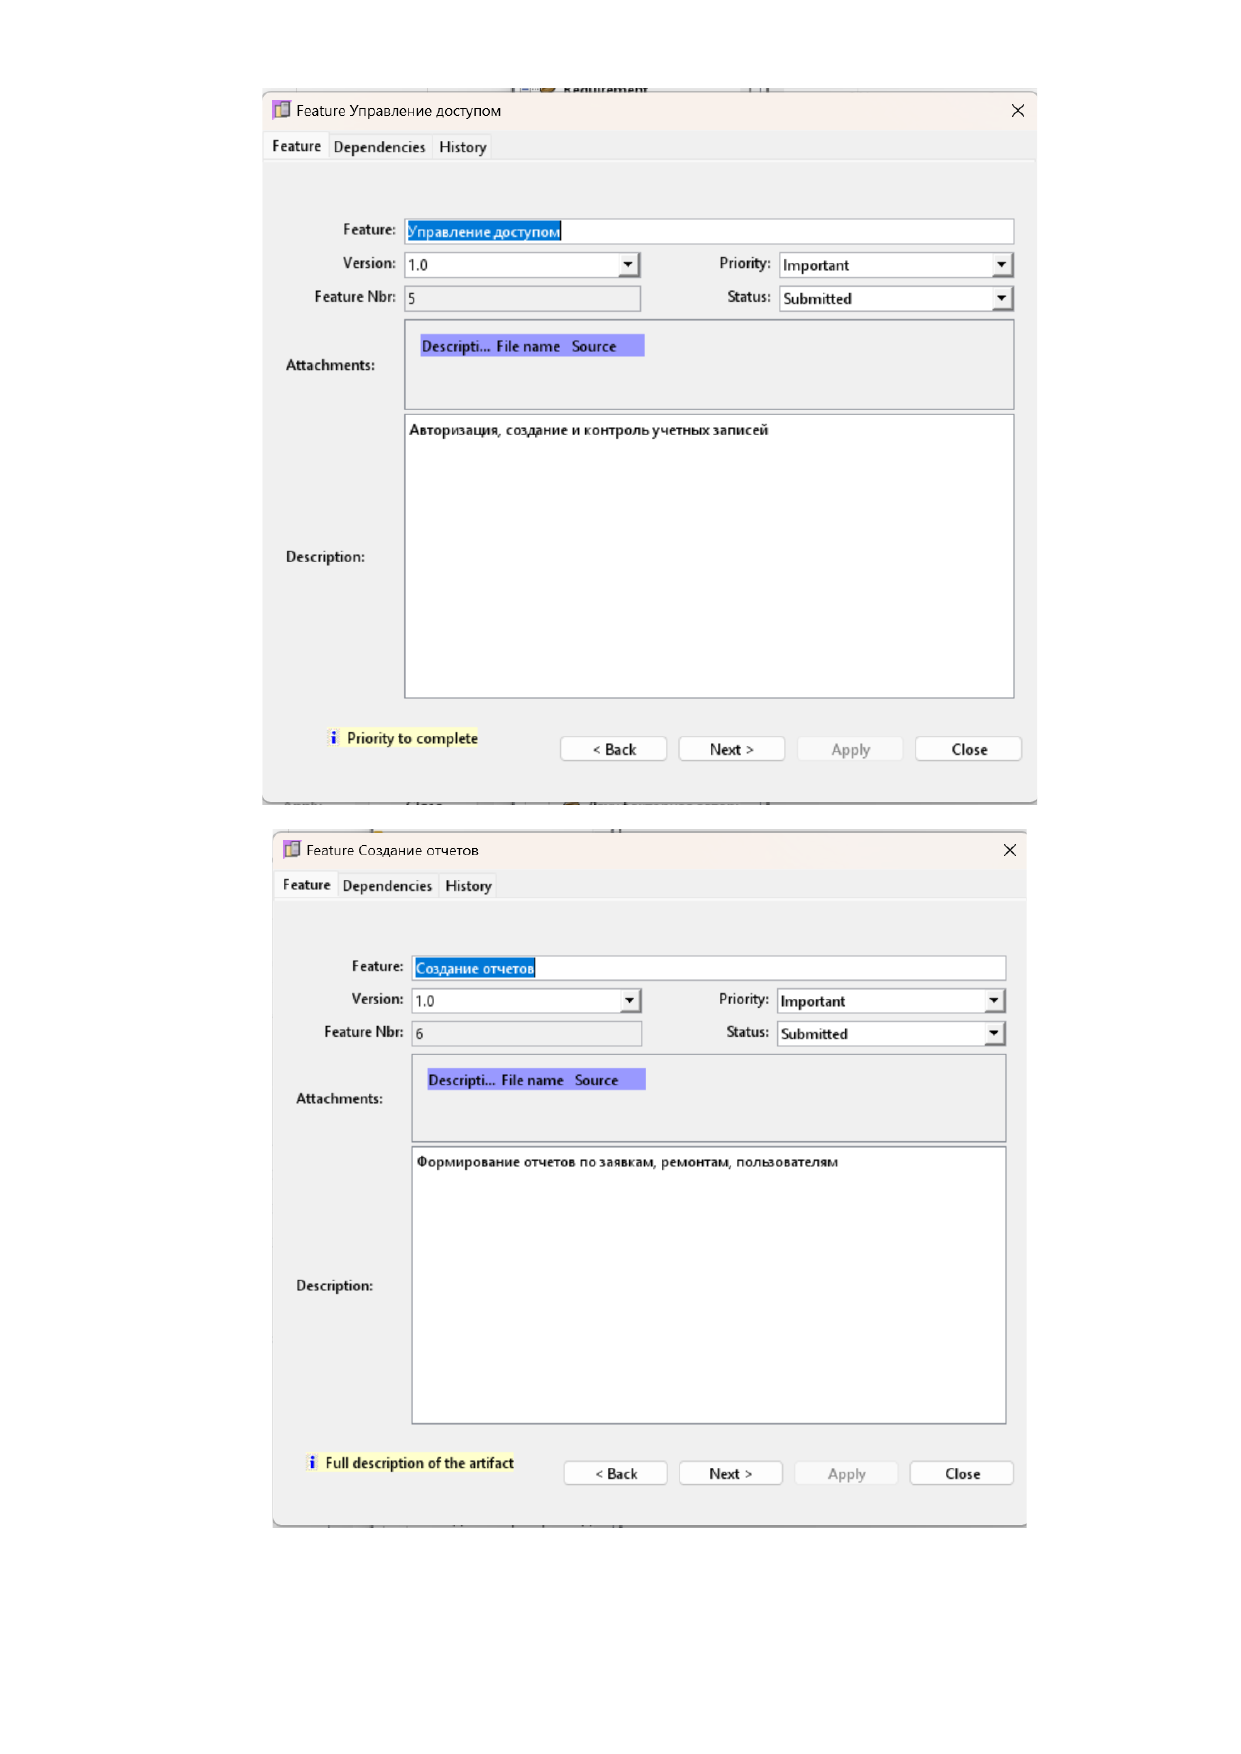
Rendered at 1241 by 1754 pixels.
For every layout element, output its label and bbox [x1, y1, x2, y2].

picture [262, 88, 1038, 805]
picture [272, 829, 1027, 1528]
